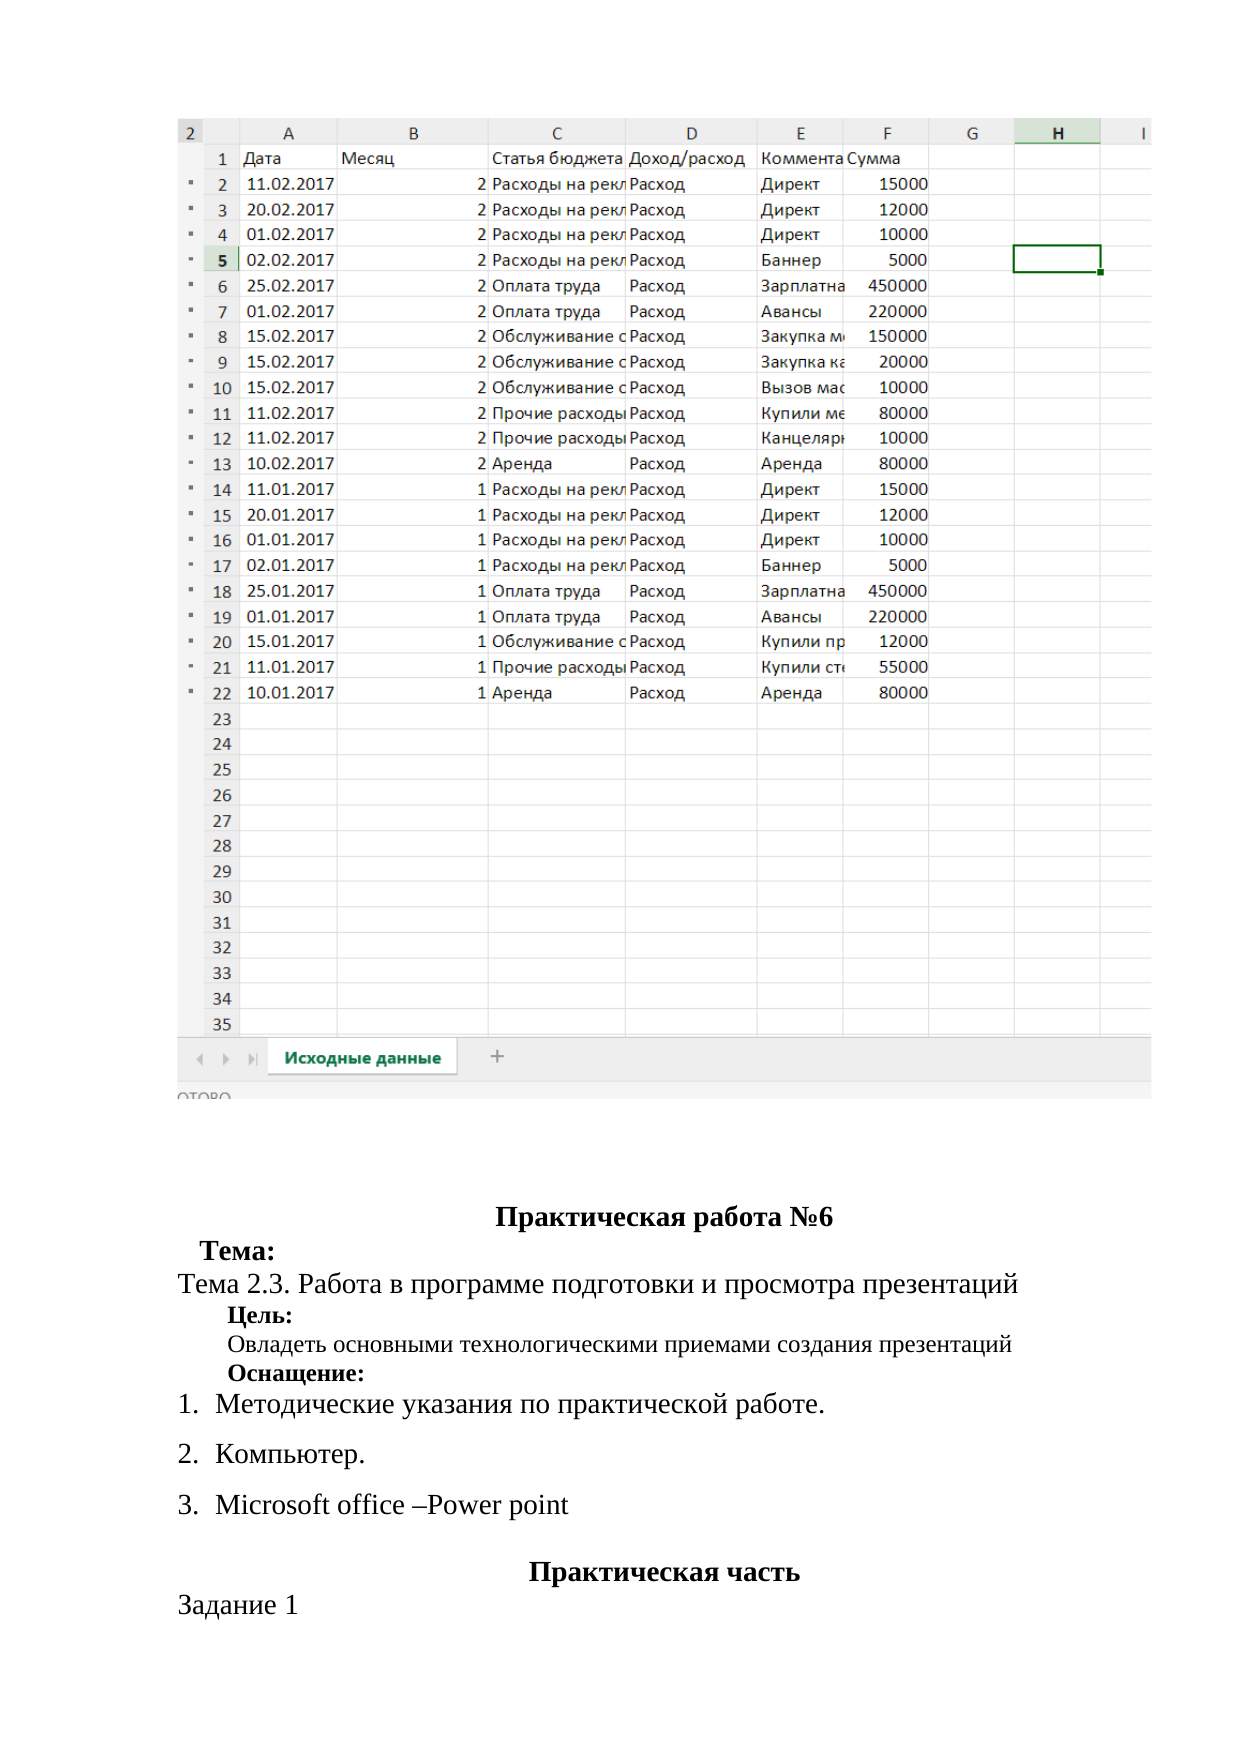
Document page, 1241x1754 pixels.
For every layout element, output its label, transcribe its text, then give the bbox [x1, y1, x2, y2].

picture [177, 118, 1152, 1099]
list Компьютер. [177, 1437, 1152, 1470]
text Практическая часть [177, 1554, 1152, 1587]
list Microsoft office –Power point [177, 1487, 1152, 1521]
text Тема 2.3. Работа в программе подготовки и просмотра презентаций [177, 1267, 1152, 1300]
text Практическая работа №6 [177, 1199, 1152, 1233]
list Методические указания по практической работе. [177, 1386, 1152, 1420]
text Овладеть основными технологическими приемами создания презентаций [177, 1329, 1152, 1358]
text Оснащение: [177, 1358, 1152, 1386]
text Цель: [177, 1300, 1152, 1329]
text Тема: [177, 1233, 1152, 1267]
text Задание 1 [177, 1587, 1152, 1621]
